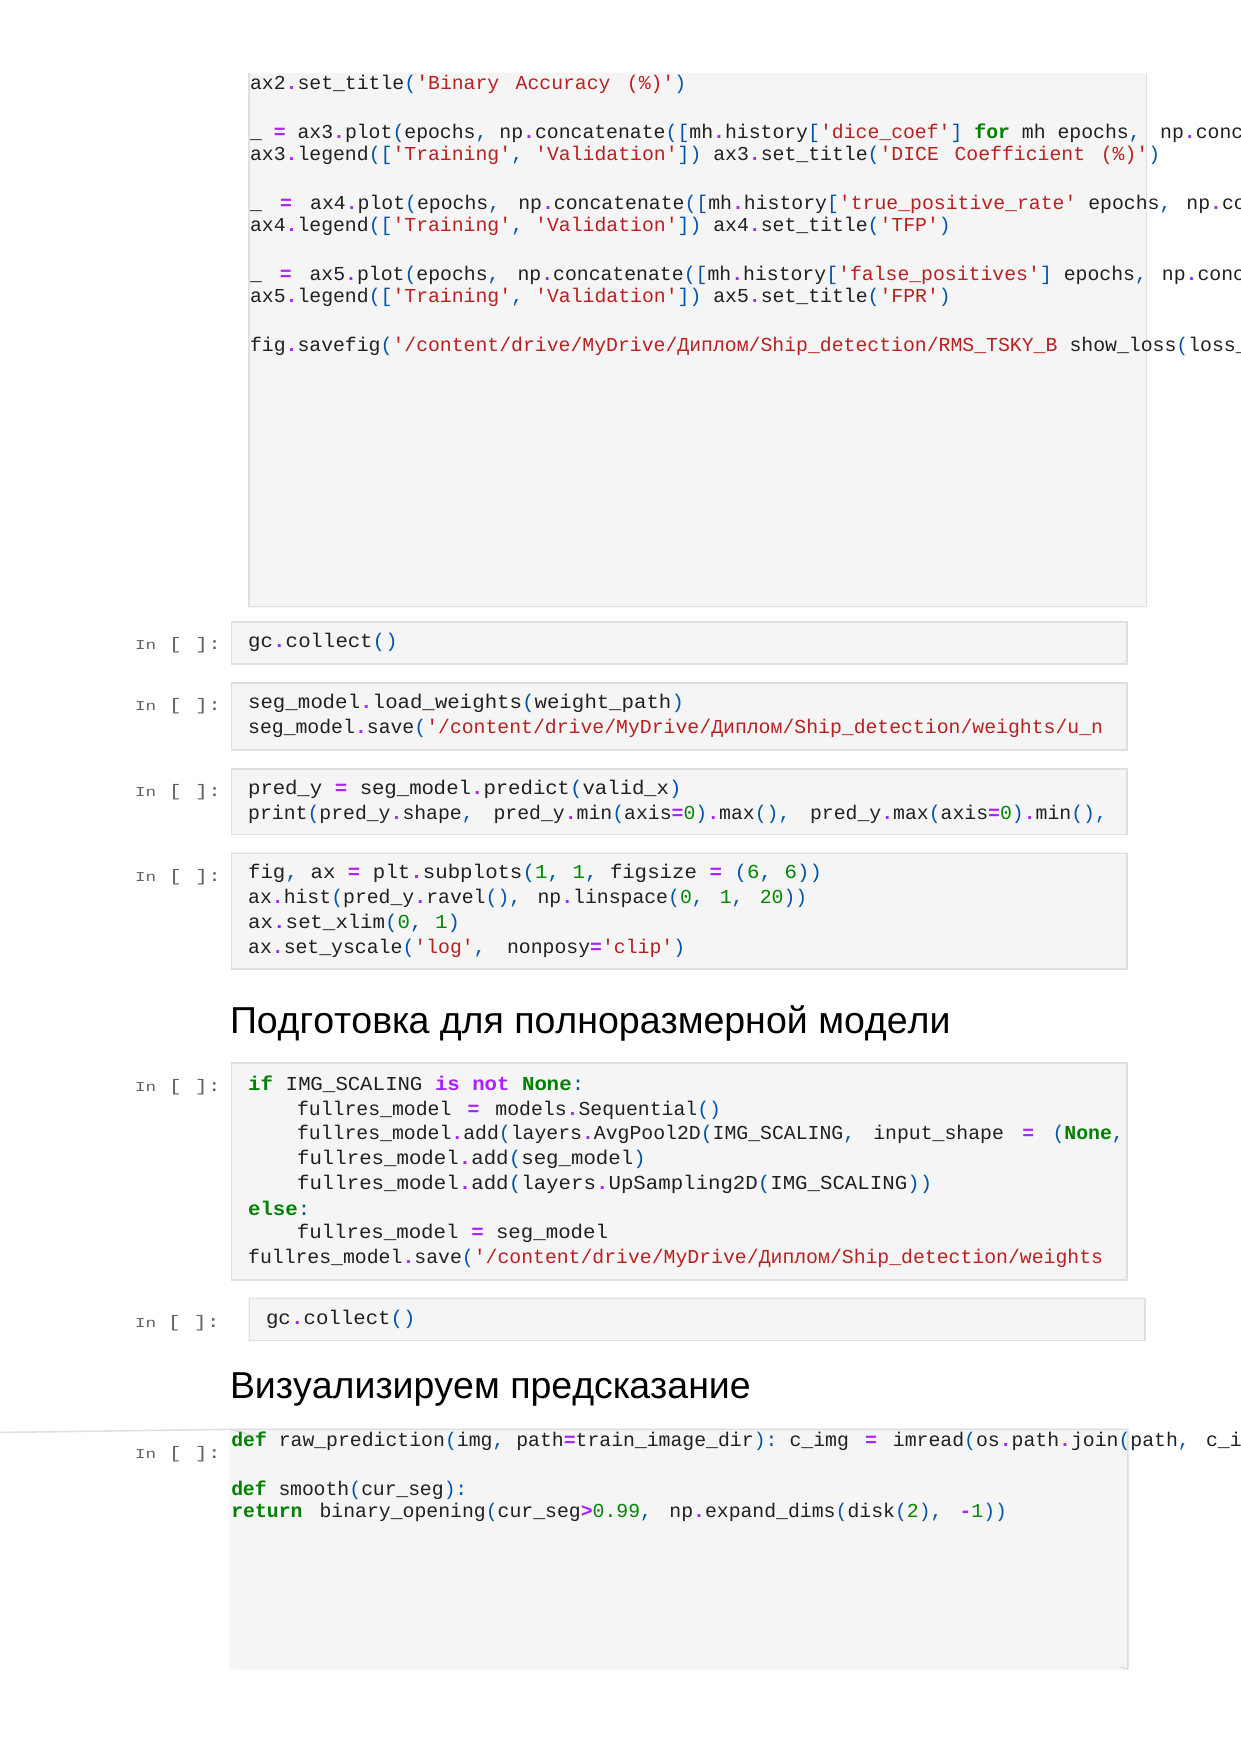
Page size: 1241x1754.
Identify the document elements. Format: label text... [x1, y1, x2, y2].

text In [ ]: [135, 1444, 1140, 1463]
text Подготовка для полноразмерной модели [230, 998, 1140, 1041]
text Визуализируем предсказание [230, 1364, 1140, 1407]
text In [ ]: [135, 636, 231, 655]
text In [ ]: [135, 1313, 220, 1332]
text In [ ]: [135, 867, 231, 886]
text In [ ]: [135, 783, 231, 802]
text In [ ]: [135, 697, 231, 716]
text In [ ]: [135, 1077, 231, 1096]
